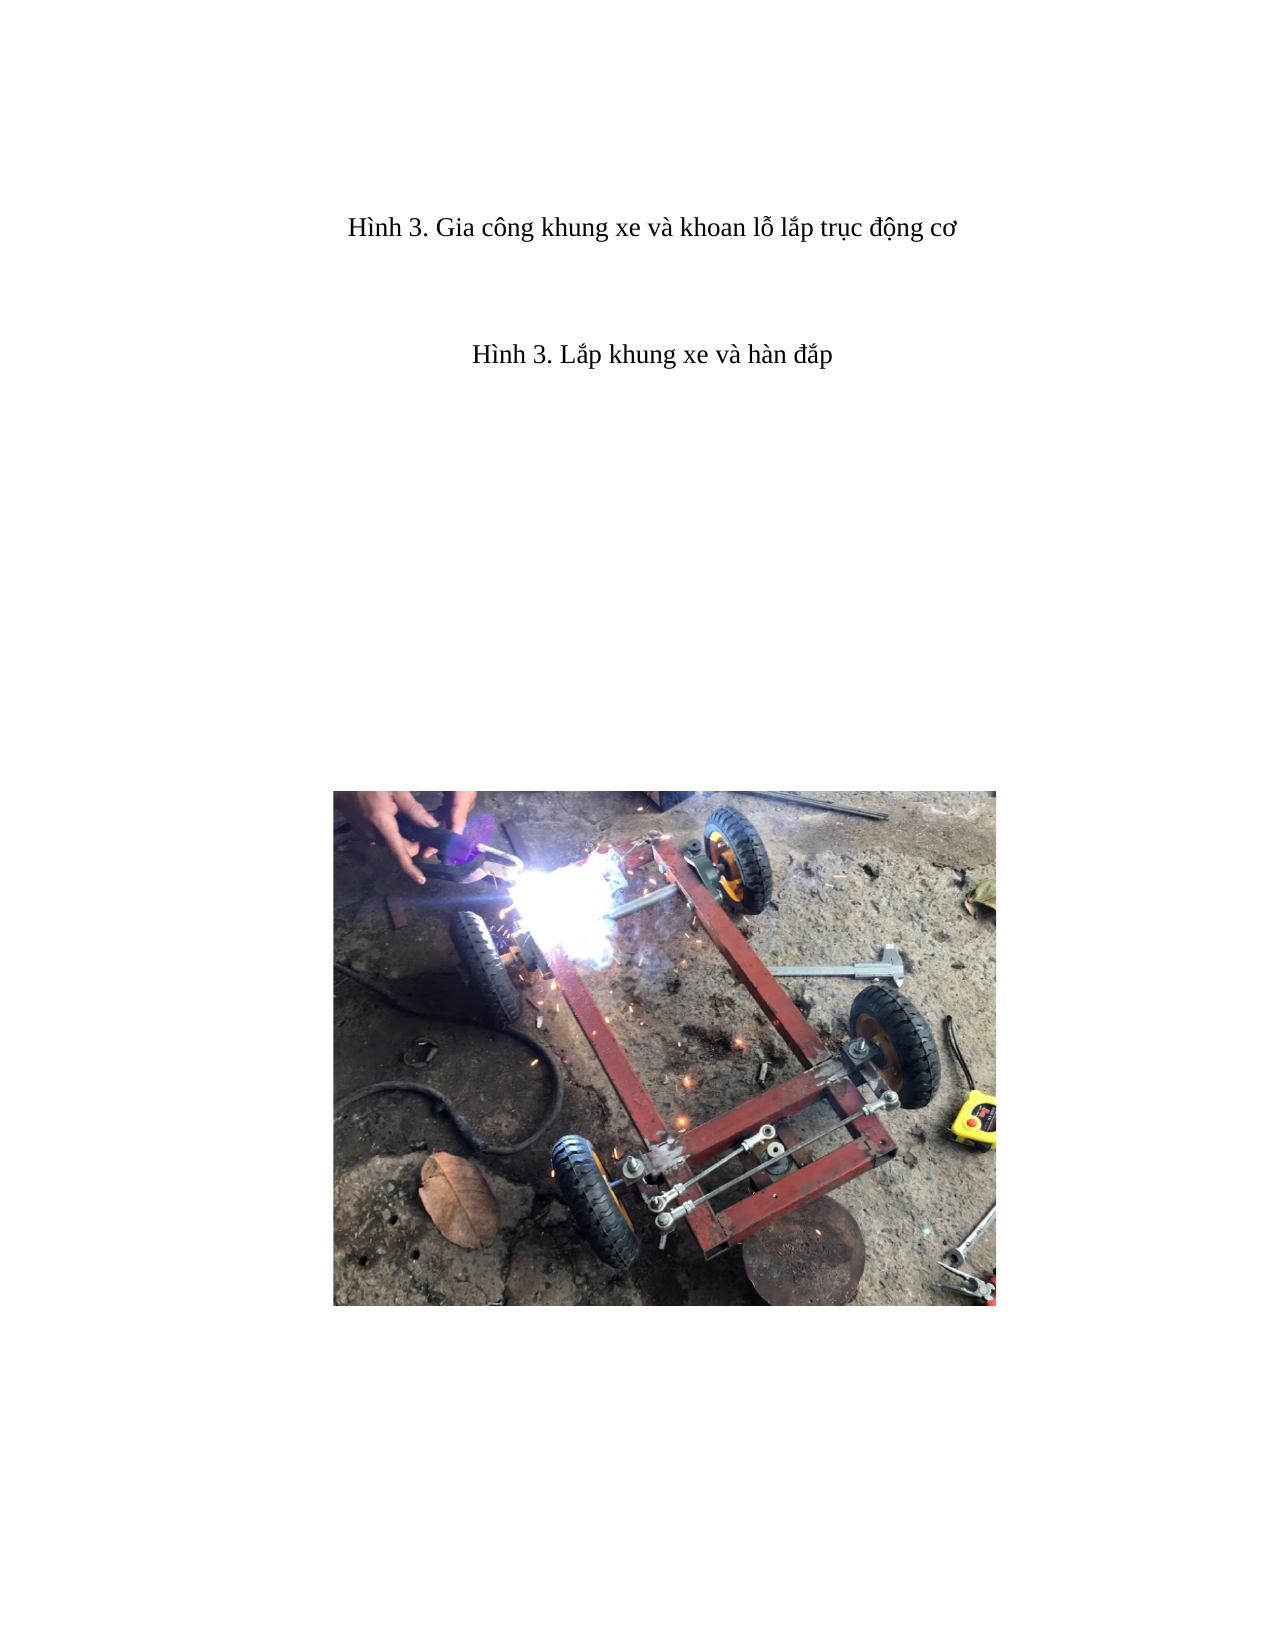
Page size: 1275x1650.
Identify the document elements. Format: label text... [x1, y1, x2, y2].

text Hình 3. Gia công khung xe và khoan lỗ lắp trục động cơ [177, 211, 1127, 242]
text Hình 3. Lắp khung xe và hàn đắp [177, 338, 1127, 369]
picture [333, 791, 997, 1306]
